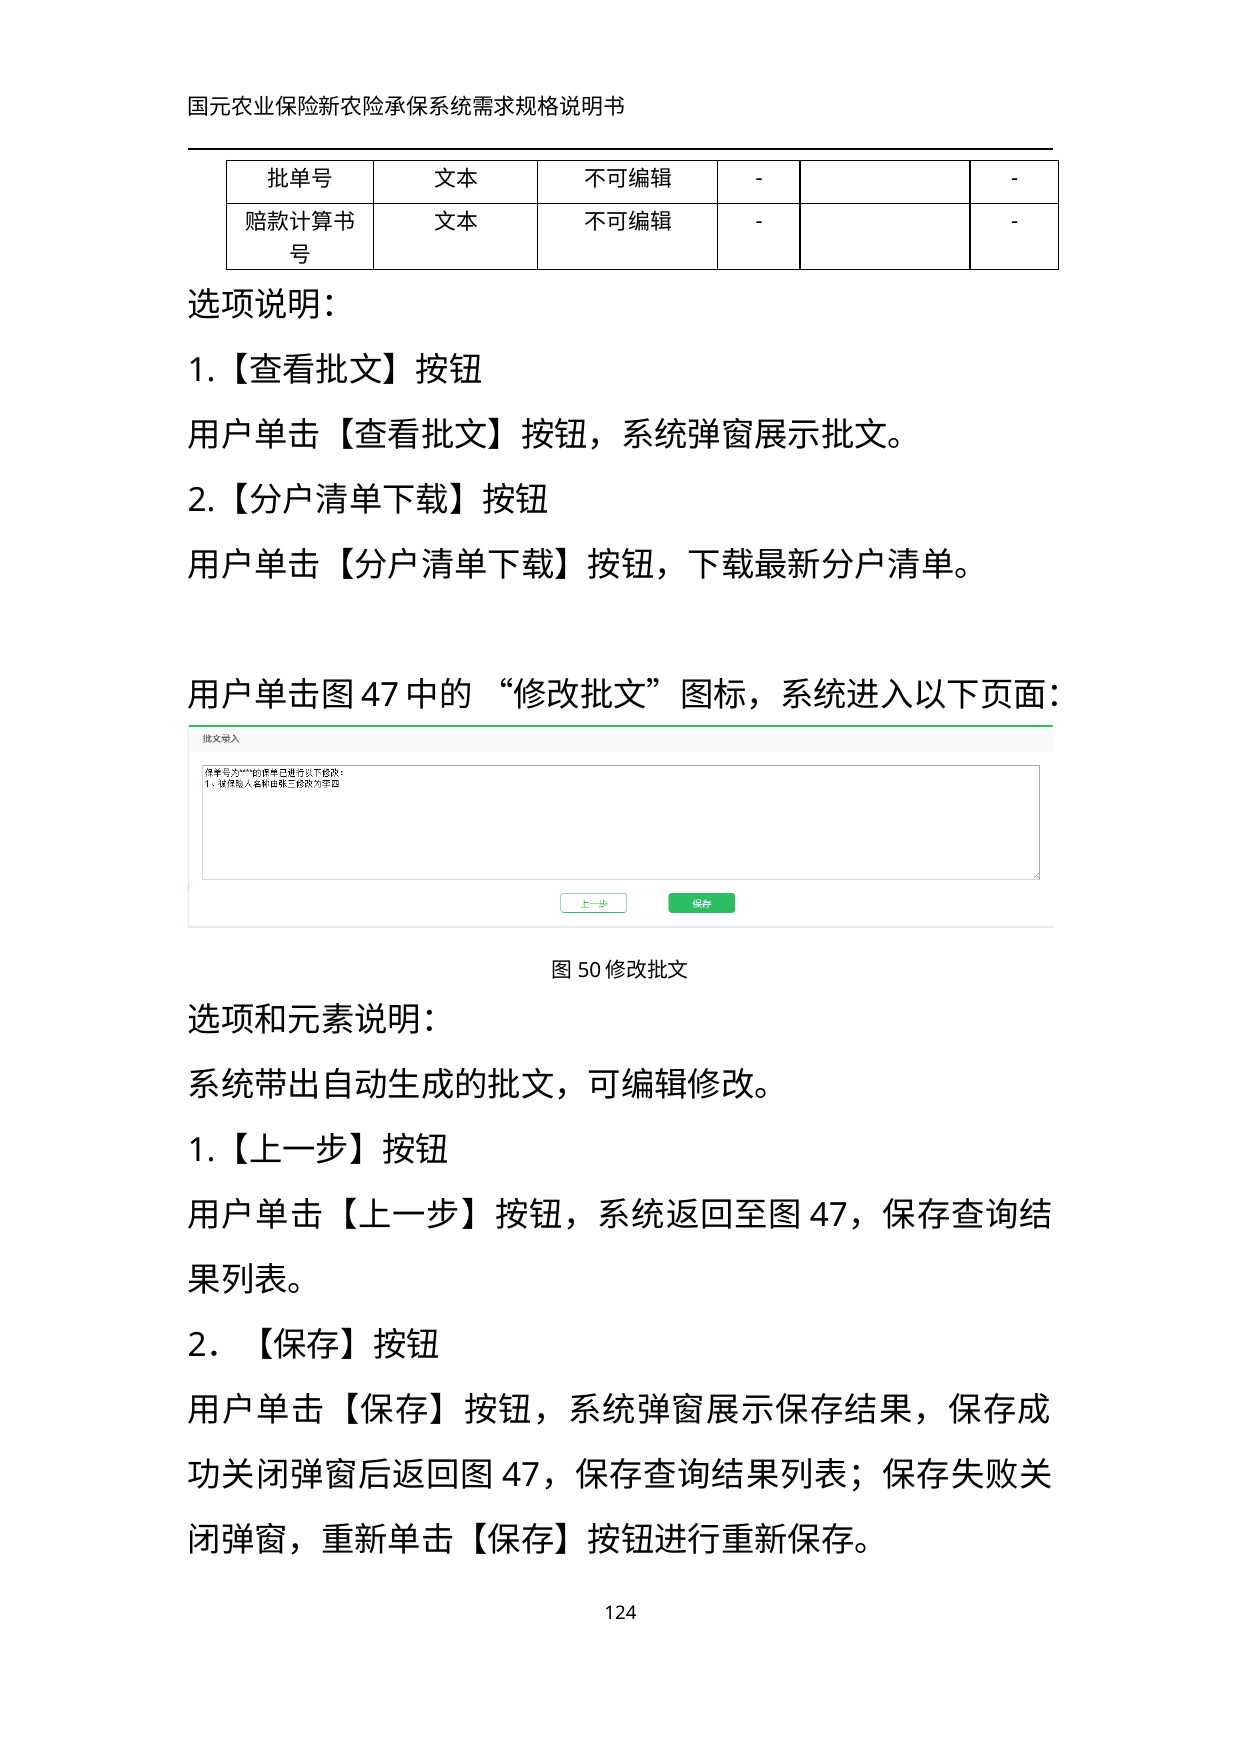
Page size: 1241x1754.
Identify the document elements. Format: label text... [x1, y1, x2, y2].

text 用户单击【查看批文】按钮，系统弹窗展示批文。 [187, 400, 1053, 465]
text 用户单击【保存】按钮，系统弹窗展示保存结果，保存成功关闭弹窗后返回图47，保存查询结果列表；保存失败关闭弹窗，重新单击【保存】按钮进行重新保存。 [187, 1375, 1053, 1570]
text 2．【保存】按钮 [187, 1310, 1053, 1375]
picture [187, 725, 1053, 928]
text 用户单击【分户清单下载】按钮，下载最新分户清单。 [187, 530, 1053, 595]
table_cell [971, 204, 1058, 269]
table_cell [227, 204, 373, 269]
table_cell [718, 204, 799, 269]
text 1.【上一步】按钮 [187, 1115, 1053, 1180]
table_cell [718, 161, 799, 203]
text 选项和元素说明： [187, 985, 1053, 1050]
text 系统带出自动生成的批文，可编辑修改。 [187, 1050, 1053, 1115]
text 用户单击图47中的 “修改批文”图标，系统进入以下页面： [187, 660, 1053, 725]
text 图 50修改批文 [187, 952, 1053, 985]
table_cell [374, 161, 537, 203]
text 用户单击【上一步】按钮，系统返回至图47，保存查询结果列表。 [187, 1180, 1053, 1310]
text 2.【分户清单下载】按钮 [187, 465, 1053, 530]
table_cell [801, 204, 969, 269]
text 1.【查看批文】按钮 [187, 335, 1053, 400]
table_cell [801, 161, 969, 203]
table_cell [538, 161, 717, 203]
text 选项说明： [187, 270, 1053, 335]
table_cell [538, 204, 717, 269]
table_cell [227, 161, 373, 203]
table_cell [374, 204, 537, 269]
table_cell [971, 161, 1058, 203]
